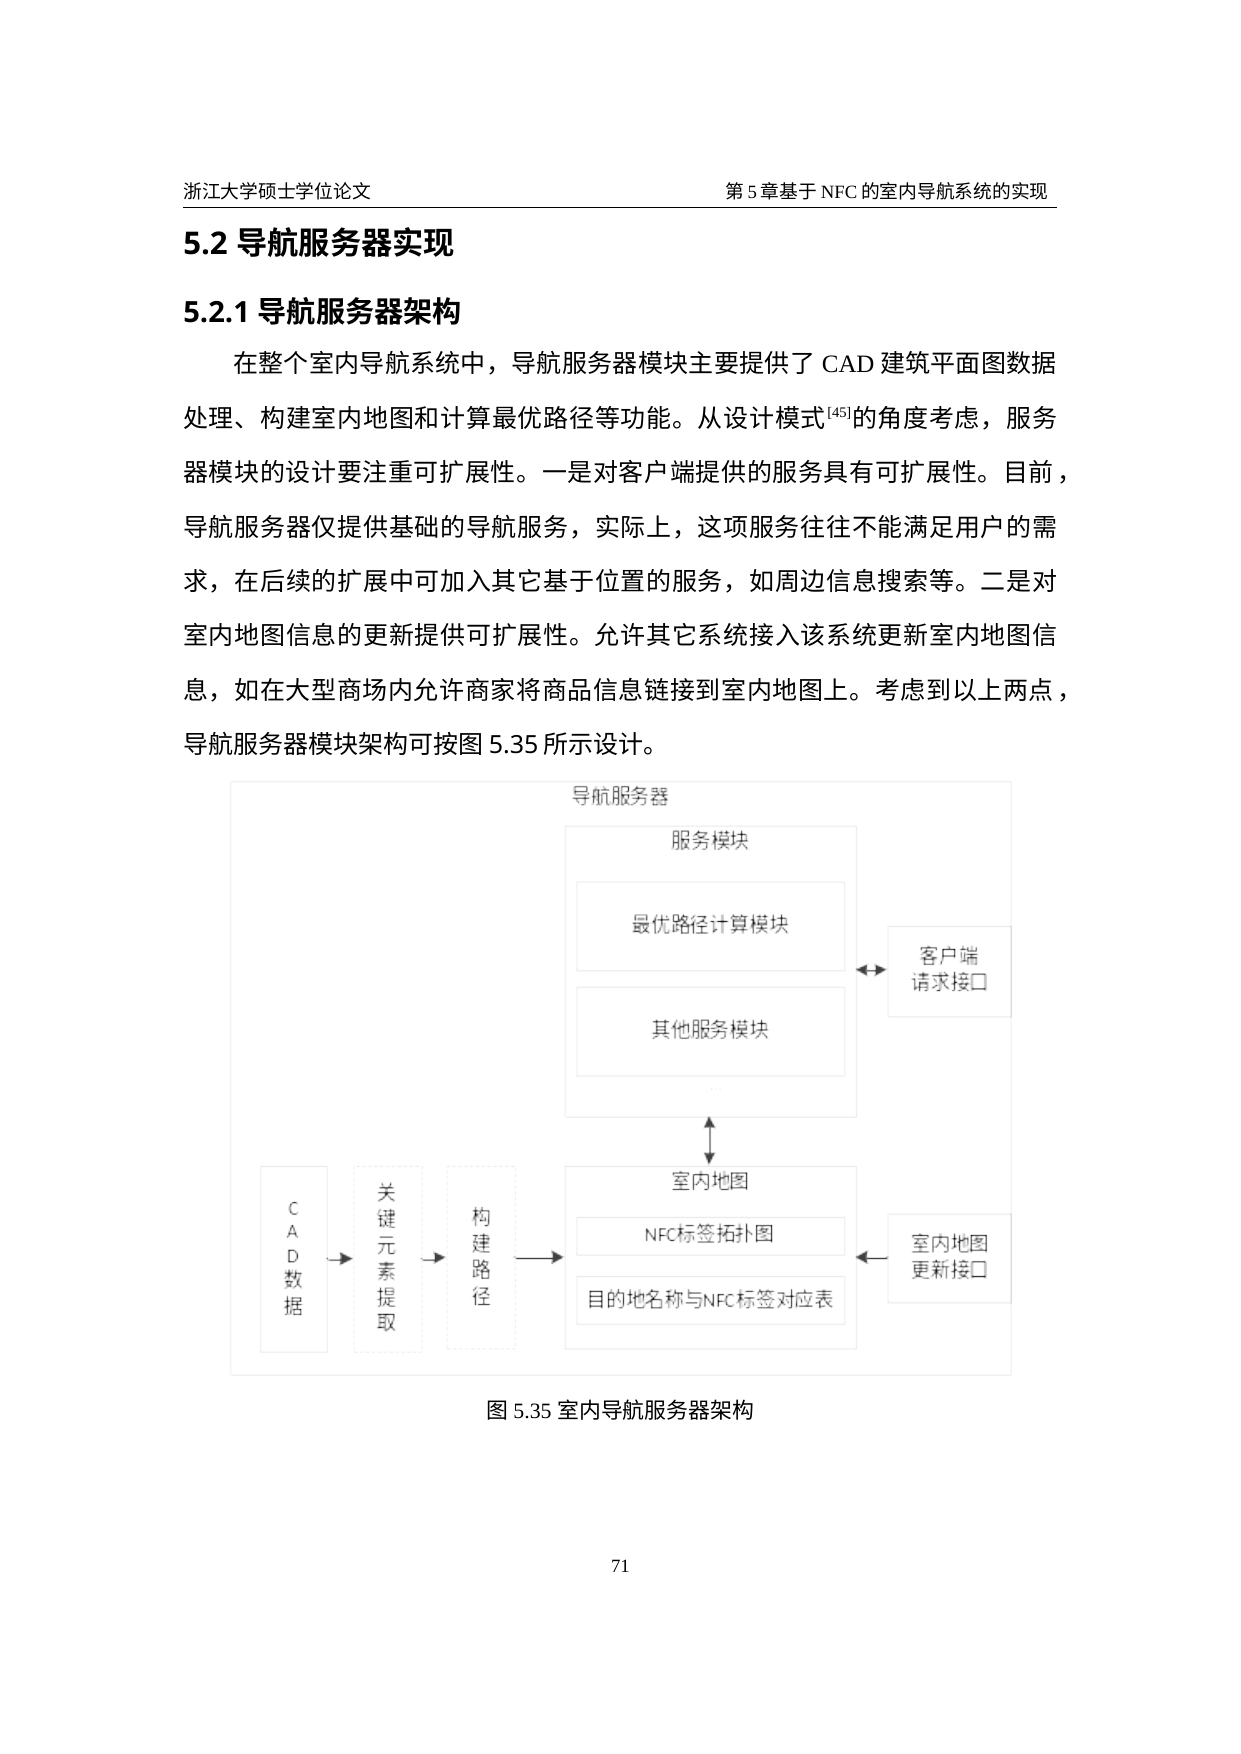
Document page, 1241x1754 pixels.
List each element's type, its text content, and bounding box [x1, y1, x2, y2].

subtitle 导航服务器架构 [183, 289, 1057, 331]
subtitle 导航服务器实现 [183, 218, 1057, 264]
